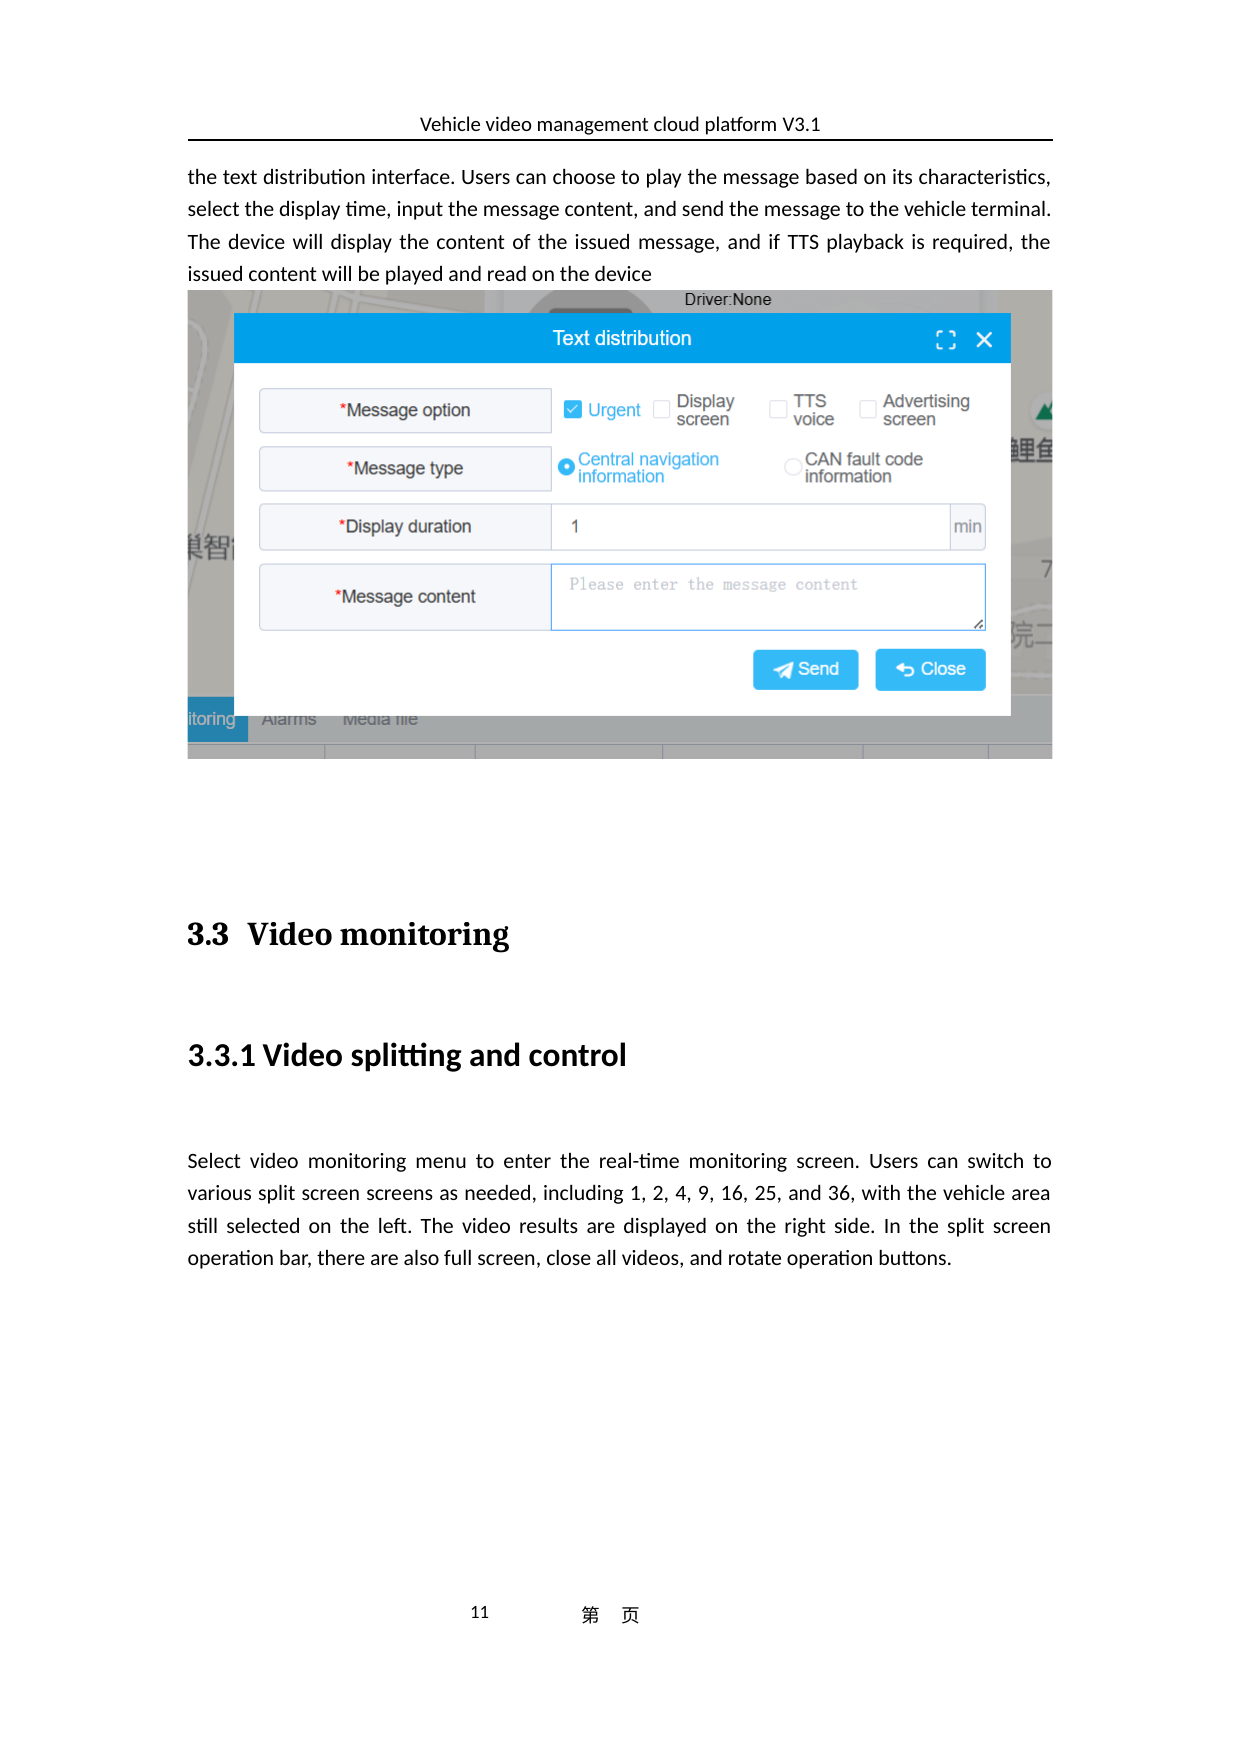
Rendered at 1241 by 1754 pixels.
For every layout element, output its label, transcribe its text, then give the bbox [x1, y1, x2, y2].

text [187, 160, 1053, 290]
picture [187, 290, 1053, 759]
subtitle Video splitting and control [187, 1022, 1053, 1087]
subtitle Video monitoring [187, 902, 1053, 967]
text Select video monitoring menu to enter the real-time monitoring screen. Users can switch to various split screen screens as needed, including 1, 2, 4, 9, 16, 25, and 36, with the vehicle area still selected on the left. The video results are displayed on the right side. In the split screen operation bar, there are also full screen, close all videos, and rotate operation buttons. [187, 1144, 1053, 1274]
